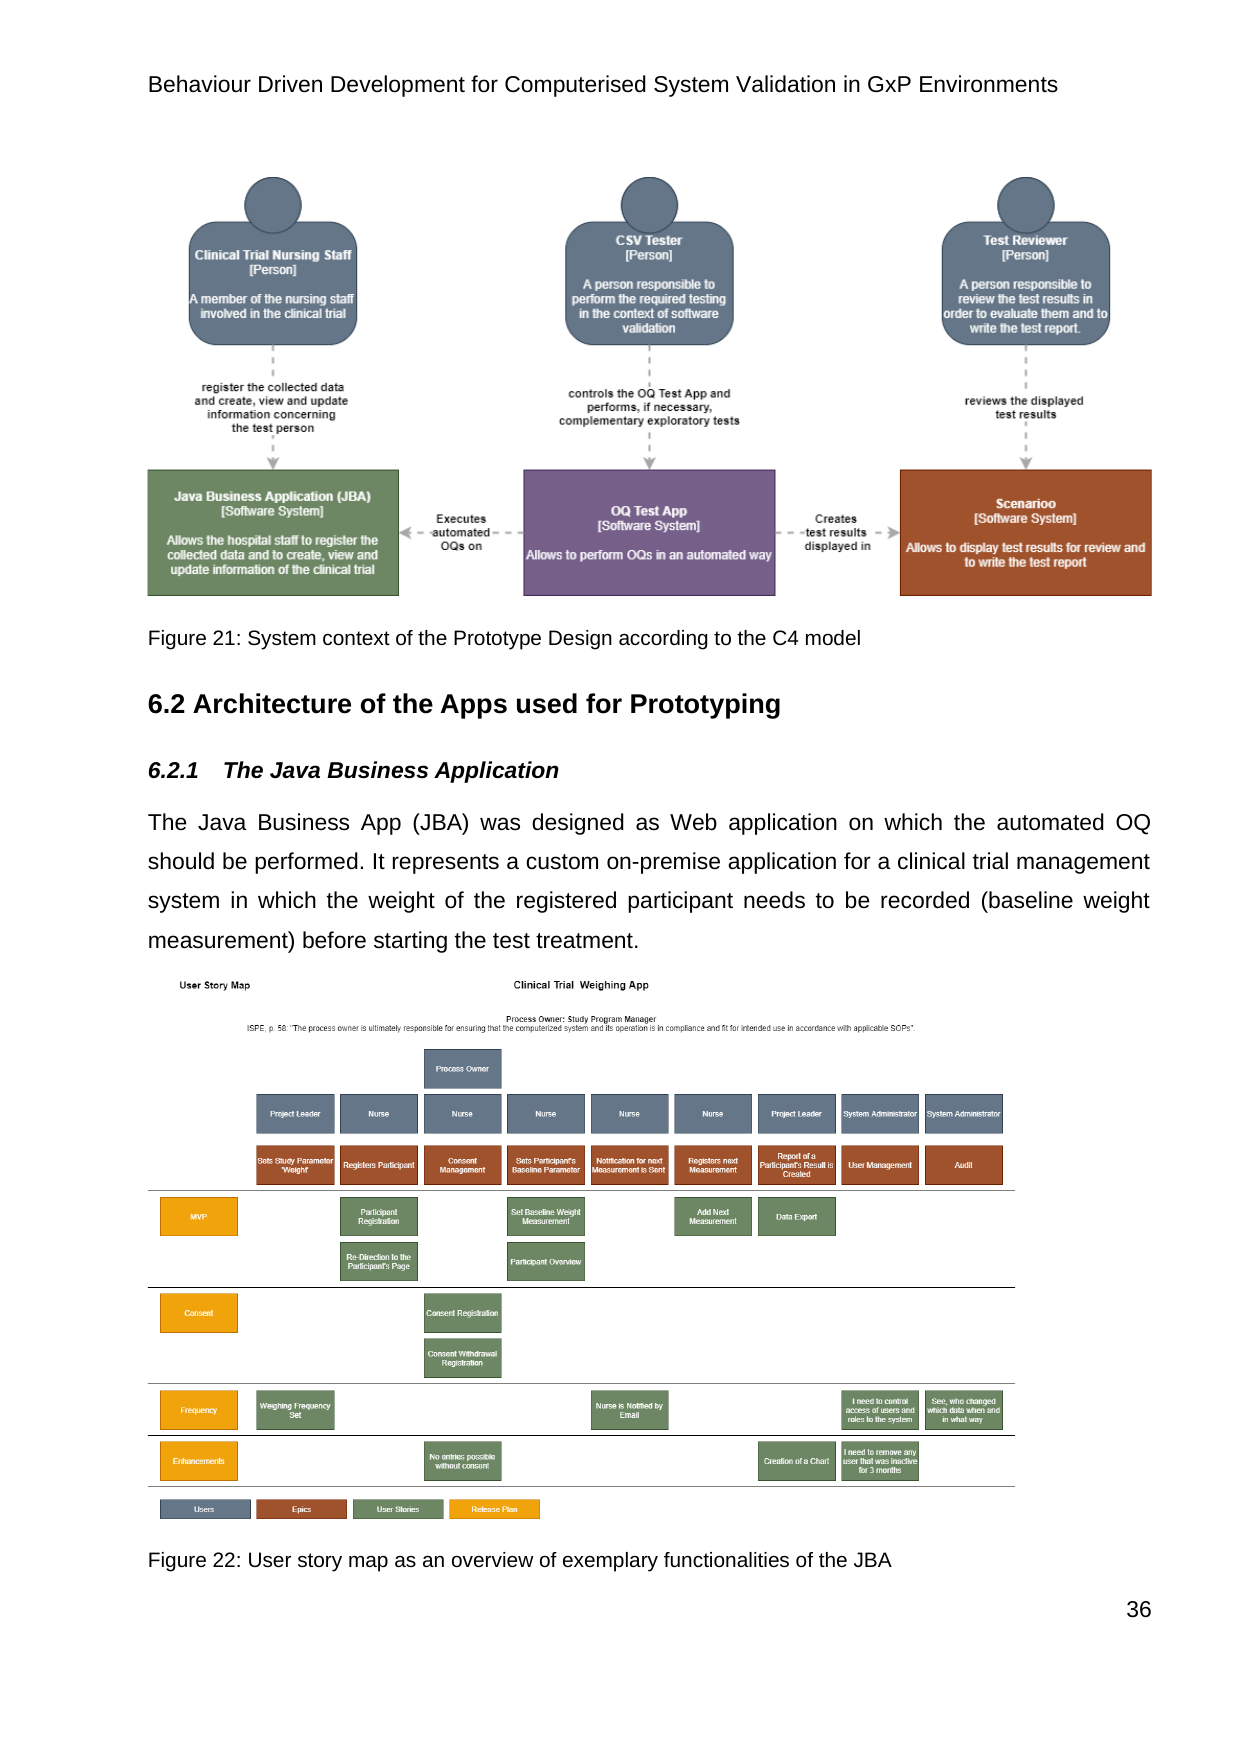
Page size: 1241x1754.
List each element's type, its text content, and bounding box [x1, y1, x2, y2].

picture [147, 978, 1016, 1519]
subtitle The Java Business Application [148, 757, 1152, 783]
text Figure 21: System context of the Prototype Design according to the C4 model [148, 622, 1152, 651]
text The Java Business App (JBA) was designed as Web application on which the automated OQ should be performed. It represents a custom on-premise application for a clinical trial management system in which the weight of the registered participant needs to be recorded (baseline weight measurement) before starting the test treatment. [148, 808, 1152, 953]
text Figure 22: User story map as an overview of exemplary functionalities of the JBA [148, 1544, 1152, 1574]
subtitle Architecture of the Apps used for Prototyping [148, 688, 1152, 719]
picture [147, 177, 1152, 596]
